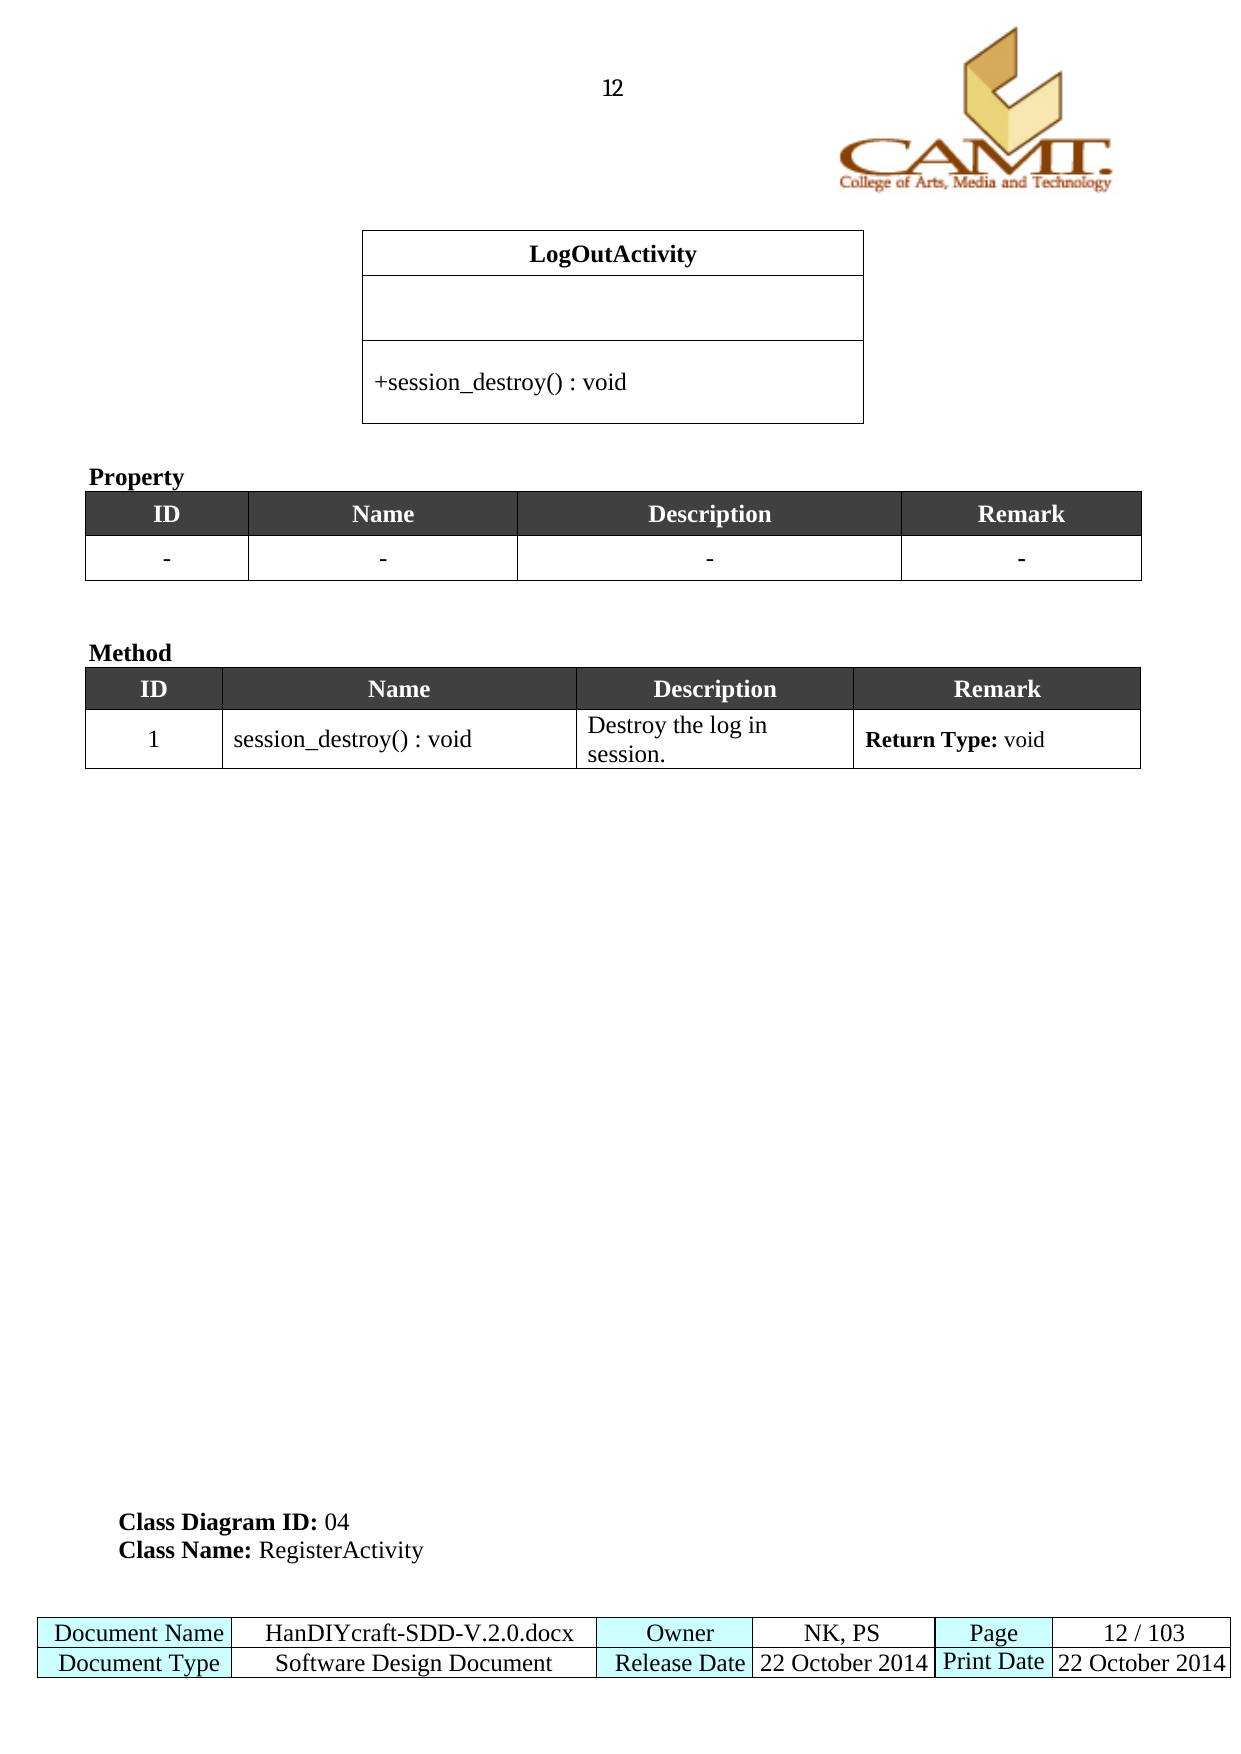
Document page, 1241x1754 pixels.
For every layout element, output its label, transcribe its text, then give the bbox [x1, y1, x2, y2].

table_header Description [577, 668, 853, 709]
table_header Remark [854, 668, 1140, 709]
text Class Name: RegisterActivity [118, 1535, 1108, 1564]
table_cell [363, 276, 863, 340]
text Class Diagram ID: 04 [118, 1507, 1108, 1535]
table_cell - [86, 536, 248, 579]
table_cell Destroy the log in session. [577, 710, 853, 768]
table_header LogOutActivity [363, 231, 863, 275]
table_cell Return Type: void [854, 710, 1140, 768]
table_header Description [518, 492, 901, 535]
table_cell 1 [86, 710, 222, 768]
table_header ID [86, 668, 222, 709]
table_cell session_destroy() : void [223, 710, 576, 768]
list Property [88, 462, 1108, 491]
picture [755, 18, 1221, 207]
table_header Name [249, 492, 517, 535]
table_cell - [902, 536, 1141, 579]
table_cell +session_destroy() : void [363, 341, 863, 423]
table_header Name [223, 668, 576, 709]
table_header ID [86, 492, 248, 535]
table_header Remark [902, 492, 1141, 535]
table_cell - [249, 536, 517, 579]
table_cell - [518, 536, 901, 579]
list Method [88, 638, 1108, 667]
